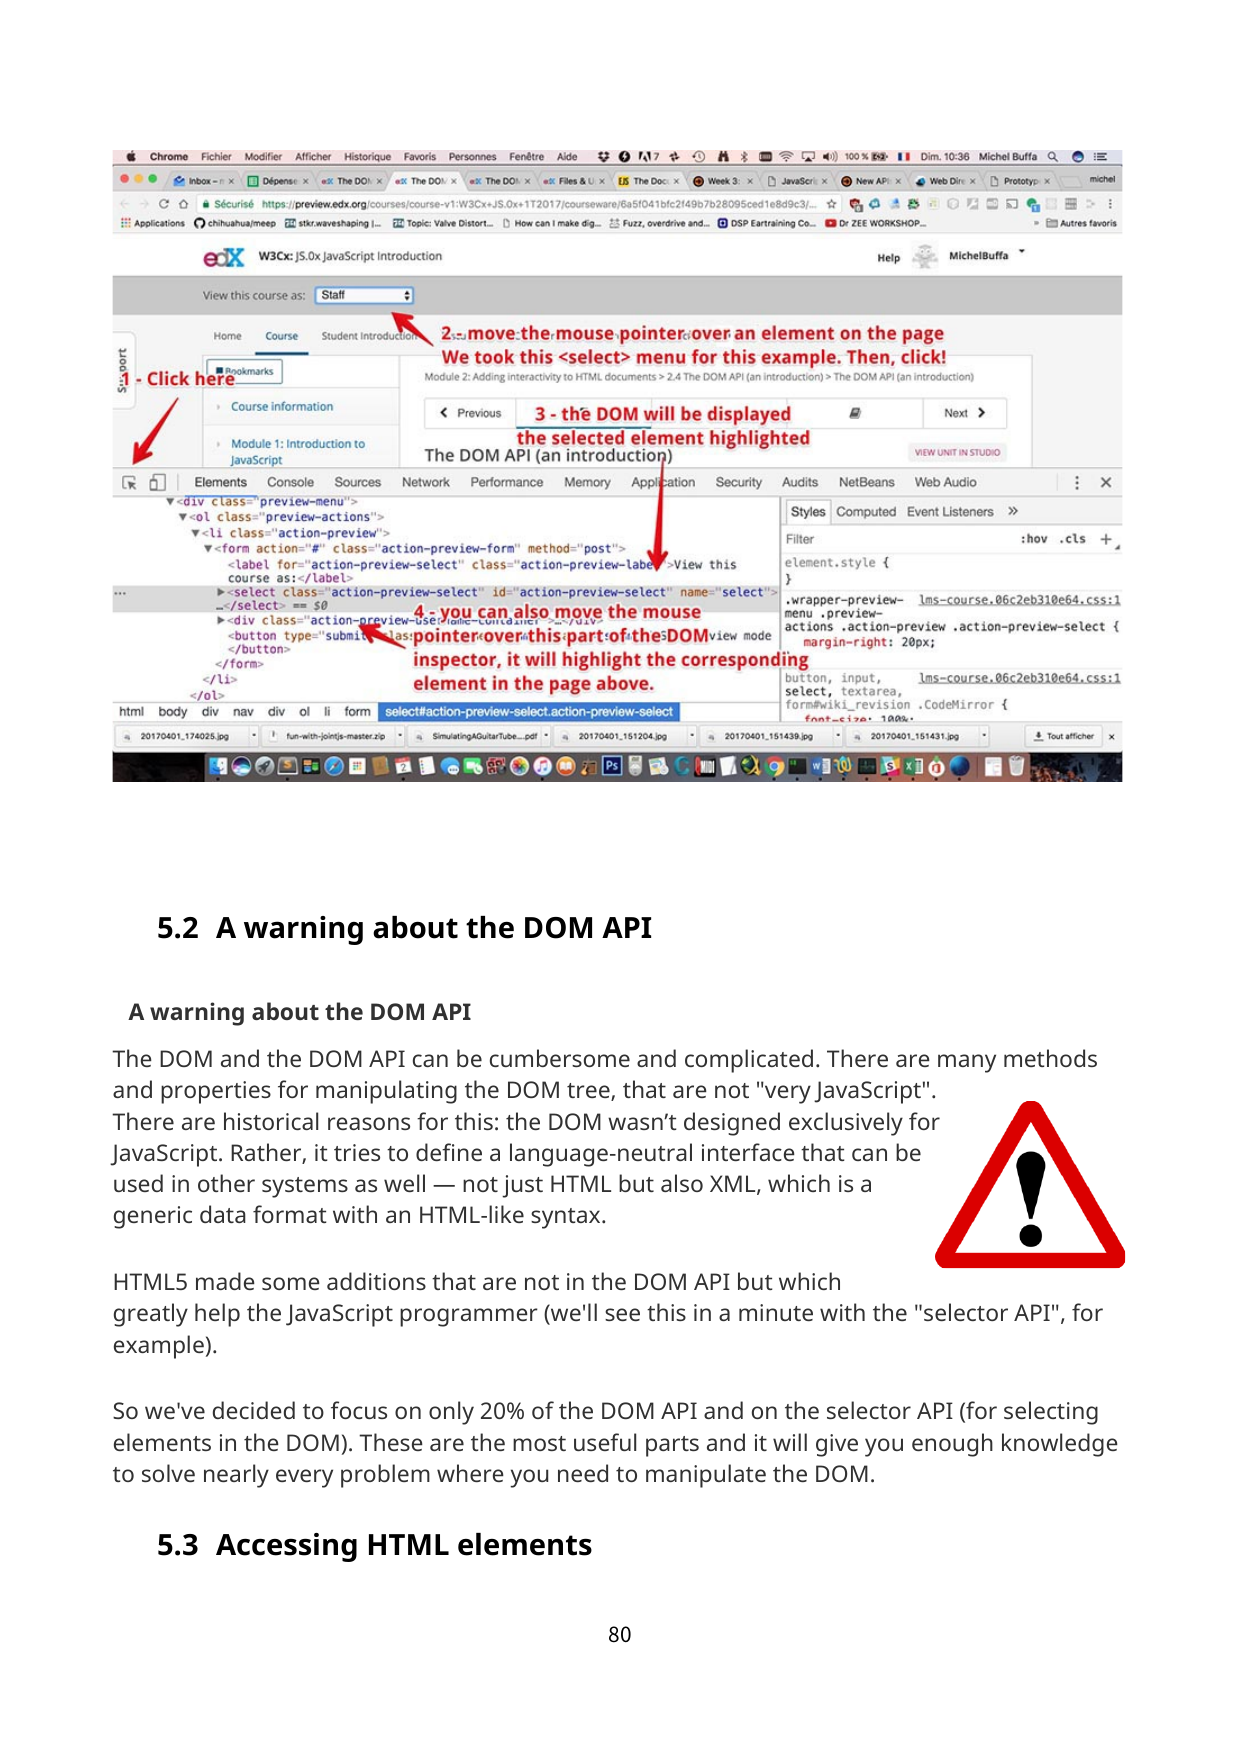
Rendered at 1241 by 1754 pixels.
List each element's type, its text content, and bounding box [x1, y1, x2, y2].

picture [112, 150, 1123, 782]
subtitle A warning about the DOM API [128, 993, 1128, 1028]
picture [935, 1101, 1126, 1267]
text HTML5 made some additions that are not in the DOM API but which greatly help the JavaScript programmer (we'll see this in a minute with the "selector API", for example). [112, 1266, 1128, 1360]
list Accessing HTML elements [157, 1524, 1128, 1564]
text So we've decided to focus on only 20% of the DOM API and on the selector API (for selecting elements in the DOM). These are the most useful parts and it will give you enough knowledge to solve nearly every problem where you need to manipulate the DOM. [112, 1395, 1128, 1489]
list A warning about the DOM API [157, 907, 1128, 947]
text The DOM and the DOM API can be cumbersome and complicated. There are many methods and properties for manipulating the DOM tree, that are not "very JavaScript". There are historical reasons for this: the DOM wasn’t designed exclusively for JavaScript. Rather, it tries to define a language-neutral interface that can be used in other systems as well — not just HTML but also XML, which is a generic data format with an HTML-like syntax. [112, 1043, 1128, 1231]
